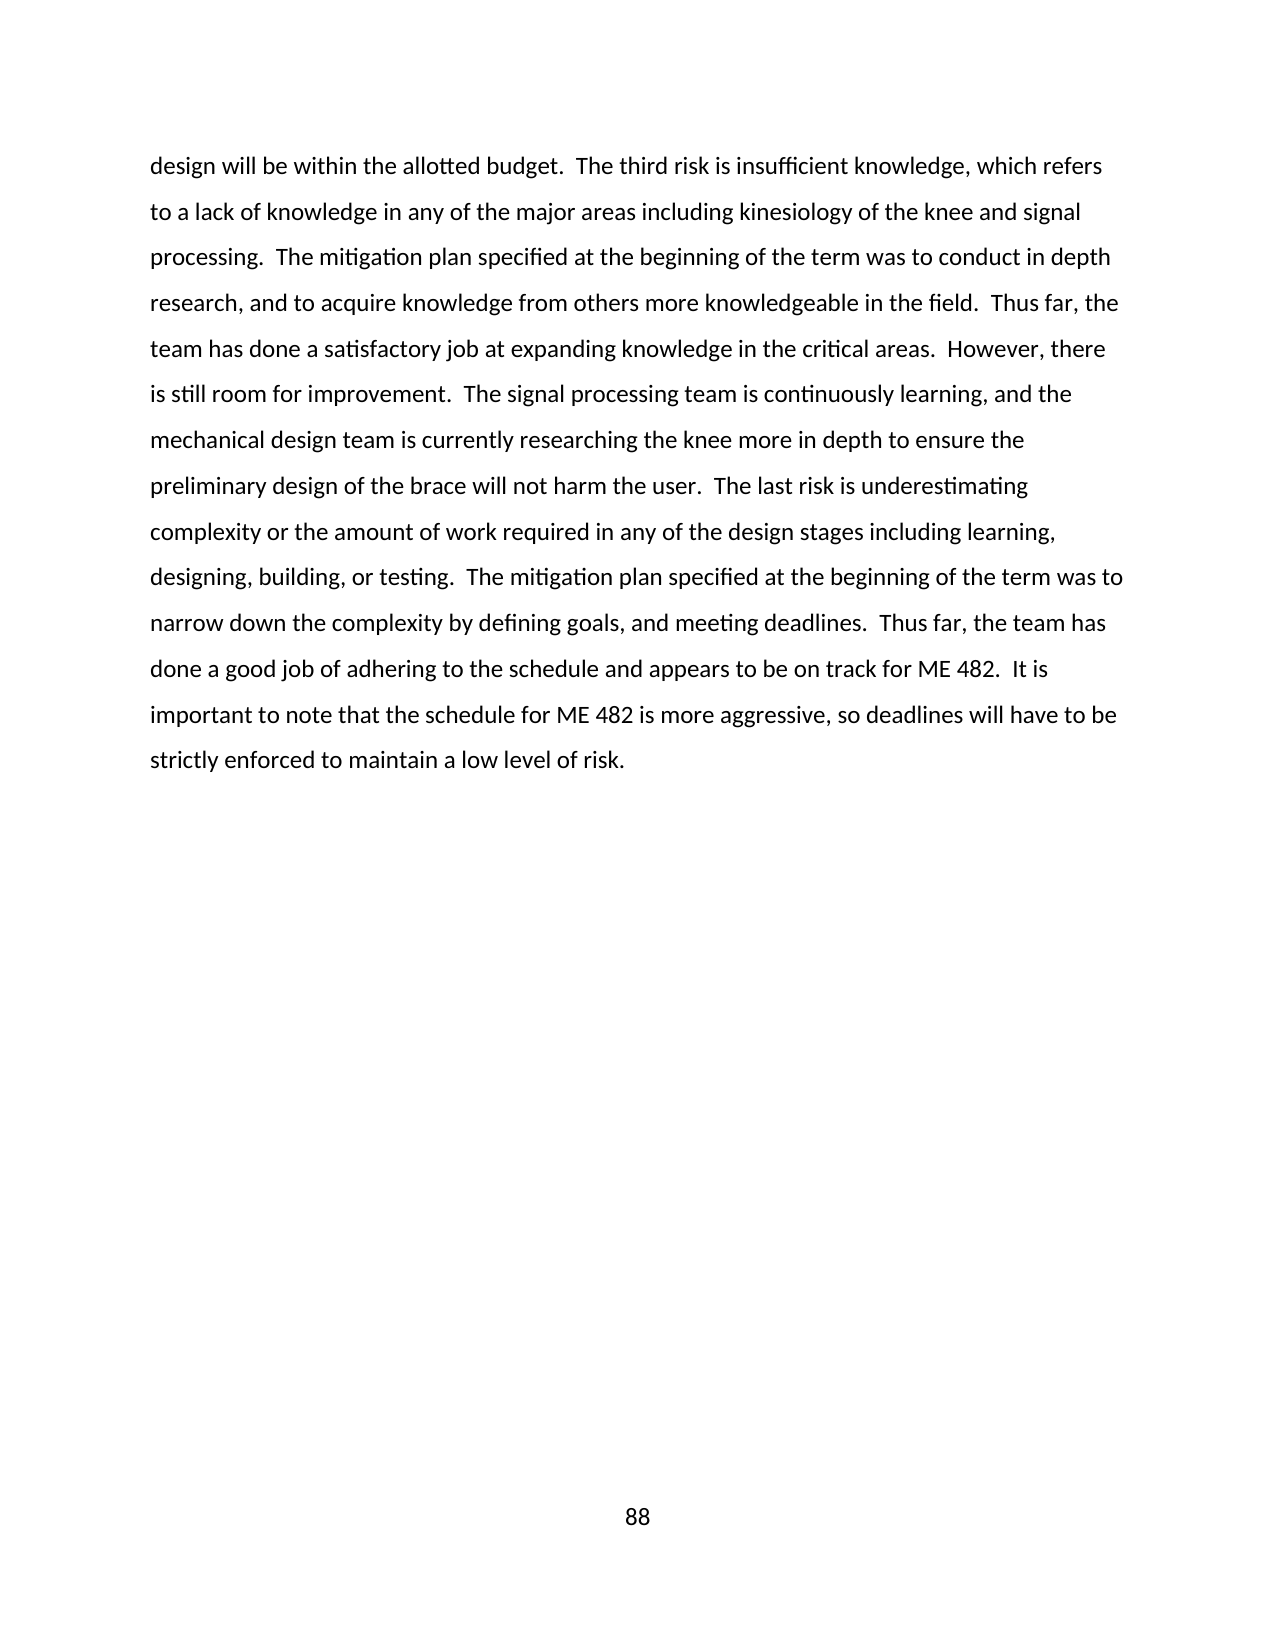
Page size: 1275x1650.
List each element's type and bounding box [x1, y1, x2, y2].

text [150, 150, 1125, 775]
